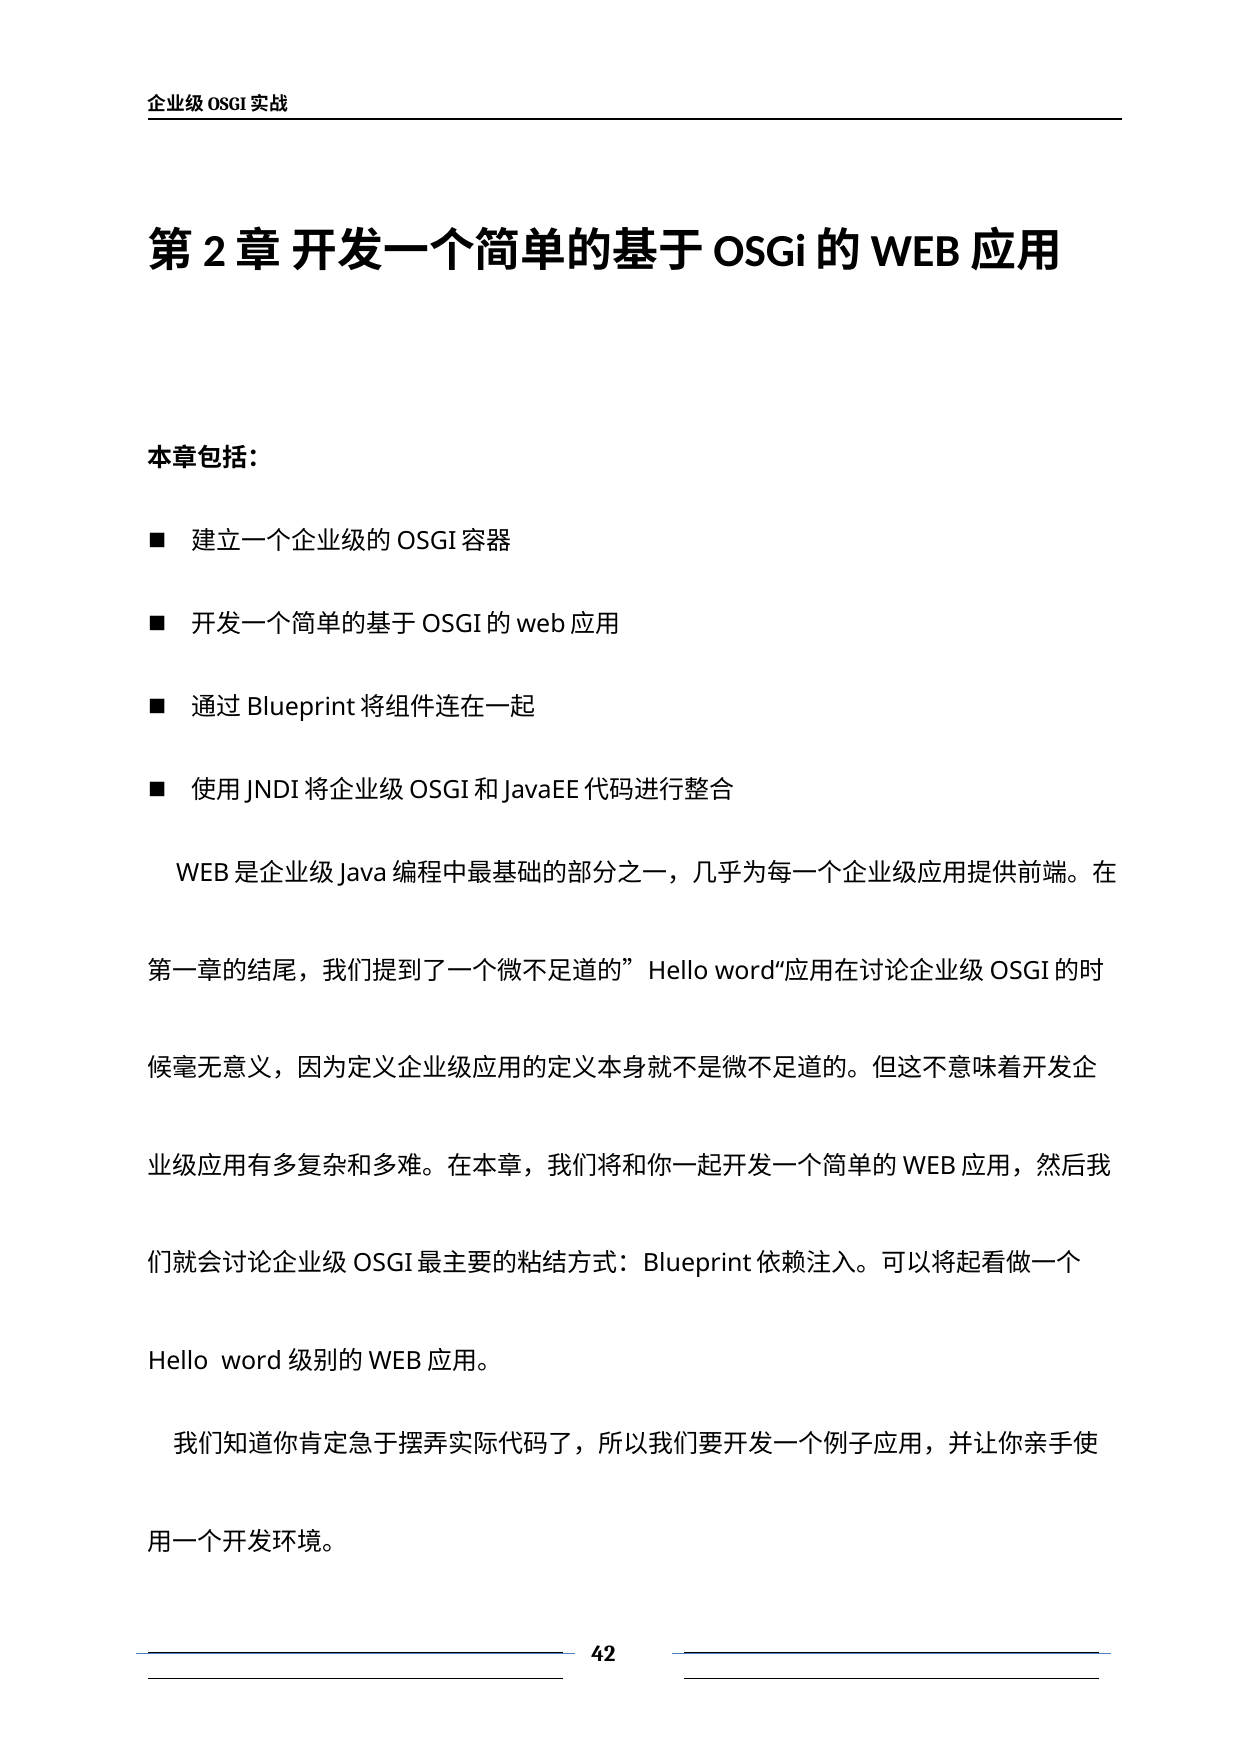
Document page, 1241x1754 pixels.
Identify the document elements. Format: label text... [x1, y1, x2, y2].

list 建立一个企业级的OSGI容器 [148, 506, 1122, 571]
list 使用JNDI将企业级OSGI和JavaEE代码进行整合 [148, 755, 1122, 820]
subtitle 第2章 开发一个简单的基于OSGi的WEB 应用 [148, 197, 1122, 295]
list 我们知道你肯定急于摆弄实际代码了，所以我们要开发一个例子应用，并让你亲手使用一个开发环境。 [148, 1409, 1122, 1572]
list WEB是企业级Java编程中最基础的部分之一，几乎为每一个企业级应用提供前端。在第一章的结尾，我们提到了一个微不足道的”Hello word“应用在讨论企业级OSGI的时候毫无意义，因为定义企业级应用的定义本身就不是微不足道的。但这不意味着开发企业级应用有多复杂和多难。在本章，我们将和你一起开发一个简单的WEB应用，然后我们就会讨论企业级OSGI最主要的粘结方式：Blueprint依赖注入。可以将起看做一个Hello word 级别的WEB应用。 [148, 838, 1122, 1391]
list 开发一个简单的基于OSGI的web应用 [148, 589, 1122, 654]
text 本章包括： [148, 423, 1122, 488]
list 通过Blueprint将组件连在一起 [148, 672, 1122, 737]
